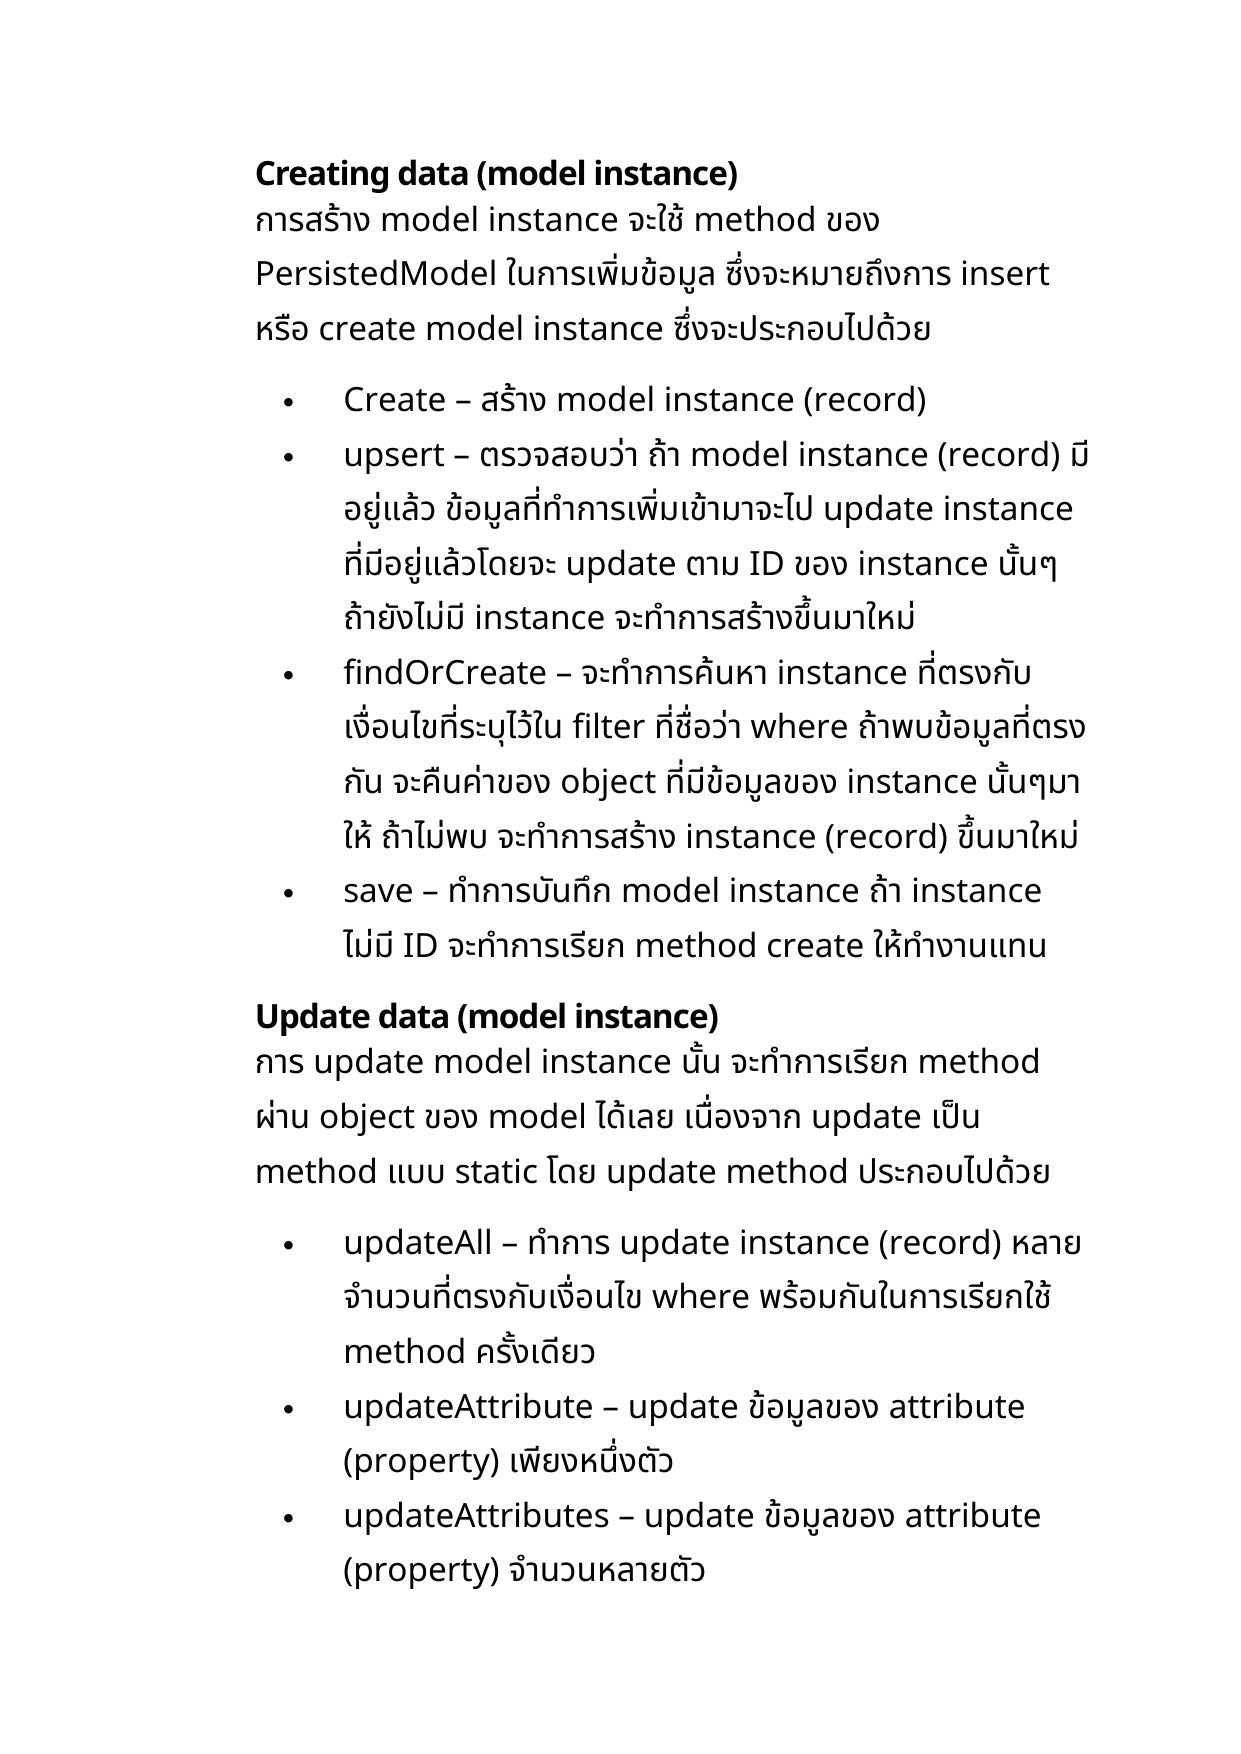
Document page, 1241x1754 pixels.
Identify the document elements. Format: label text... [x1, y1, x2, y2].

list Create – สร้าง model instance (record) [284, 376, 1090, 426]
list updateAttributes – update ข้อมูลของ attribute (property) จำนวนหลายตัว [284, 1492, 1090, 1597]
text การสร้าง model instance จะใช้ method ของ PersistedModel ในการเพิ่มข้อมูล ซึ่งจะหมายถึงการ insert หรือ create model instance ซึ่งจะประกอบไปด้วย [254, 195, 1090, 355]
title Creating data (model instance) [254, 150, 1090, 195]
list save – ทำการบันทึก model instance ถ้า instance ไม่มี ID จะทำการเรียก method create ให้ทำงานแทน [284, 867, 1090, 972]
title Update data (model instance) [254, 993, 1090, 1038]
list updateAttribute – update ข้อมูลของ attribute (property) เพียงหนึ่งตัว [284, 1382, 1090, 1488]
list upsert – ตรวจสอบว่า ถ้า model instance (record) มีอยู่แล้ว ข้อมูลที่ทำการเพิ่มเข้ามาจะไป update instance ที่มีอยู่แล้วโดยจะ update ตาม ID ของ instance นั้นๆ ถ้ายังไม่มี instance จะทำการสร้างขึ้นมาใหม่ [284, 430, 1090, 645]
list updateAll – ทำการ update instance (record) หลายจำนวนที่ตรงกับเงื่อนไข where พร้อมกันในการเรียกใช้ method ครั้งเดียว [284, 1219, 1090, 1378]
list findOrCreate – จะทำการค้นหา instance ที่ตรงกับเงื่อนไขที่ระบุไว้ใน filter ที่ชื่อว่า where ถ้าพบข้อมูลที่ตรงกัน จะคืนค่าของ object ที่มีข้อมูลของ instance นั้นๆมาให้ ถ้าไม่พบ จะทำการสร้าง instance (record) ขึ้นมาใหม่ [284, 649, 1090, 863]
text การ update model instance นั้น จะทำการเรียก method ผ่าน object ของ model ได้เลย เนื่องจาก update เป็น method แบบ static โดย update method ประกอบไปด้วย [254, 1038, 1090, 1198]
